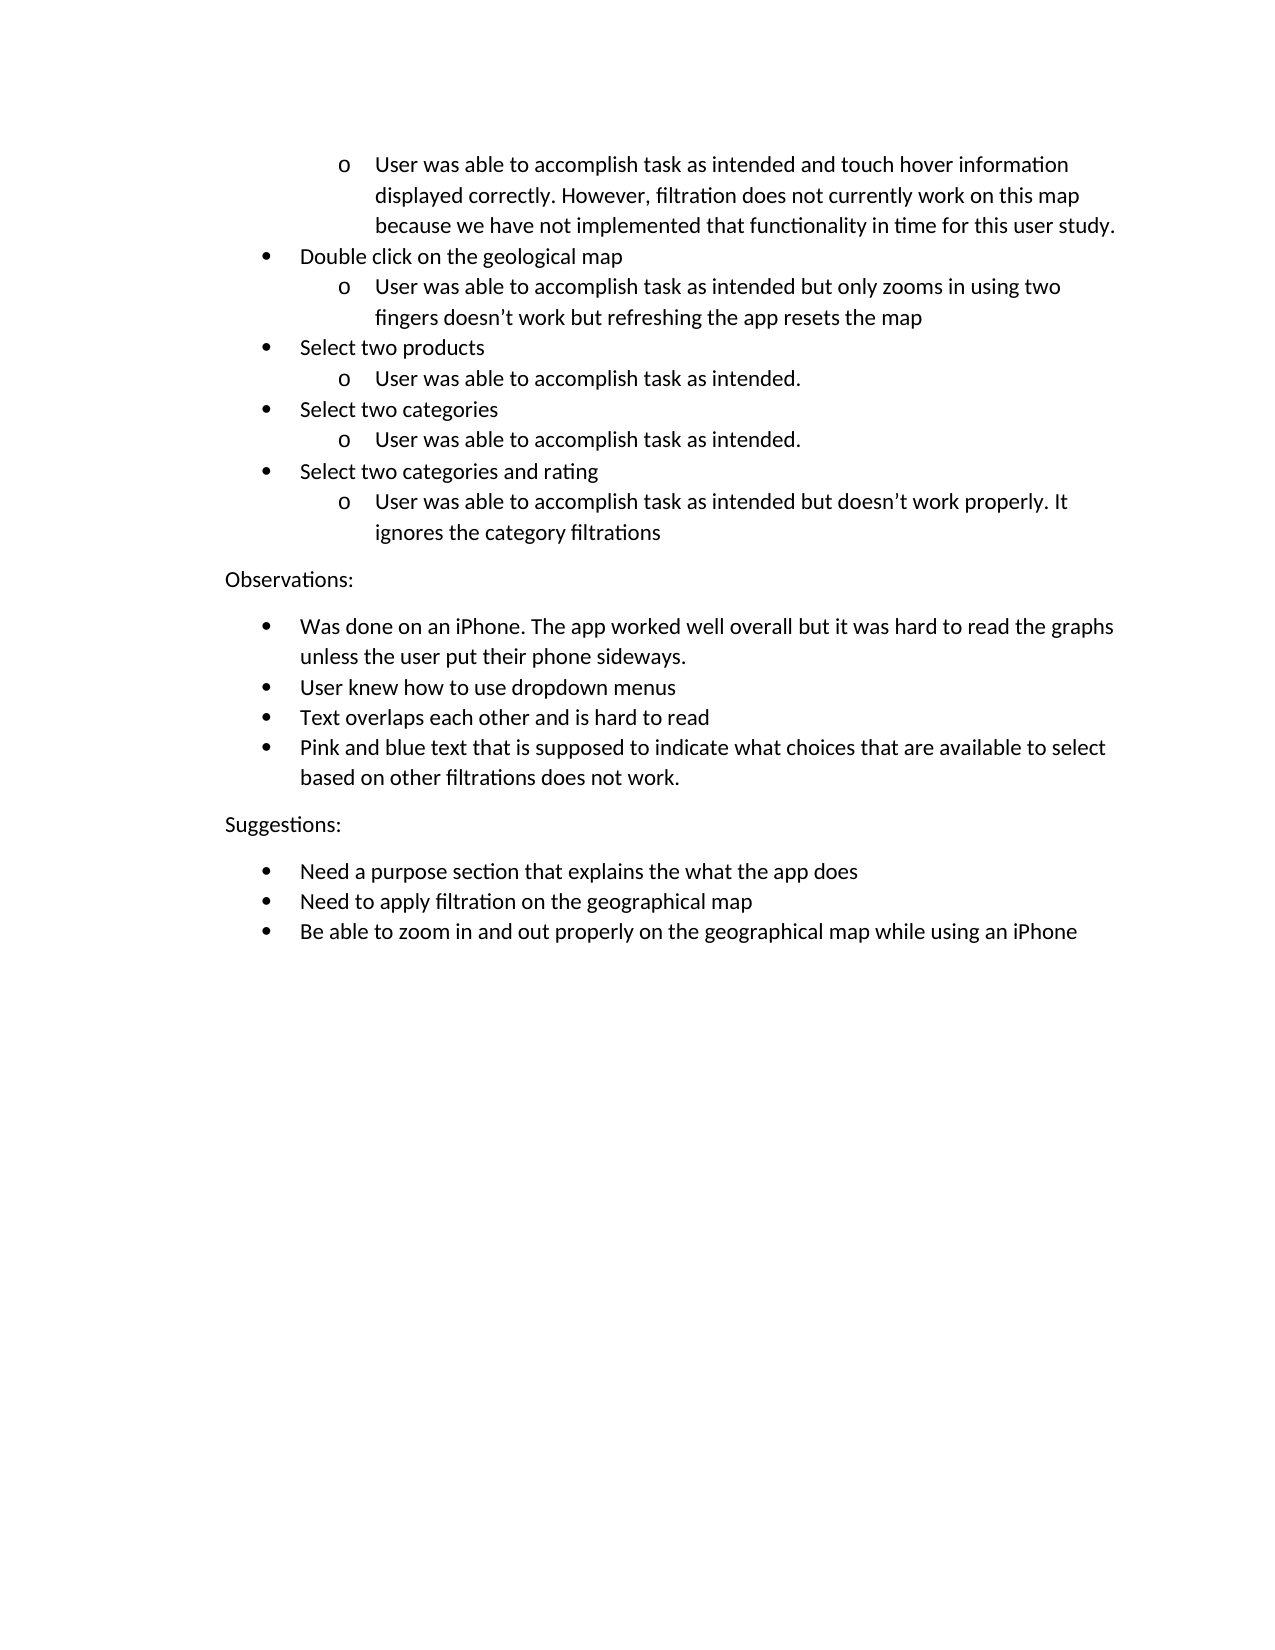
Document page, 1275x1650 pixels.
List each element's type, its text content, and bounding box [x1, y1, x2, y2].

list Need a purpose section that explains the what the app does [262, 857, 1125, 885]
list Need to apply filtration on the geographical map [262, 887, 1125, 915]
list User knew how to use dropdown menus [262, 673, 1125, 701]
list Be able to zoom in and out properly on the geographical map while using an iPhone [262, 917, 1125, 945]
list Text overlaps each other and is hard to read [262, 703, 1125, 731]
list User was able to accomplish task as intended. [337, 425, 1125, 454]
text Observations: [225, 565, 1125, 593]
list Pink and blue text that is supposed to indicate what choices that are available to select based on other filtrations does not work. [262, 733, 1125, 791]
list User was able to accomplish task as intended. [337, 364, 1125, 393]
list User was able to accomplish task as intended and touch hover information displayed correctly. However, filtration does not currently work on this map because we have not implemented that functionality in time for this user study. [337, 150, 1125, 239]
list Select two products [262, 333, 1125, 362]
list Was done on an iPhone. The app worked well overall but it was hard to read the graphs unless the user put their phone sideways. [262, 612, 1125, 670]
list Double click on the geological map [262, 242, 1125, 270]
list Select two categories [262, 395, 1125, 423]
text Suggestions: [225, 810, 1125, 838]
list Select two categories and rating [262, 457, 1125, 485]
list User was able to accomplish task as intended but only zooms in using two fingers doesn’t work but refreshing the app resets the map [337, 272, 1125, 331]
list User was able to accomplish task as intended but doesn’t work properly. It ignores the category filtrations [337, 487, 1125, 546]
